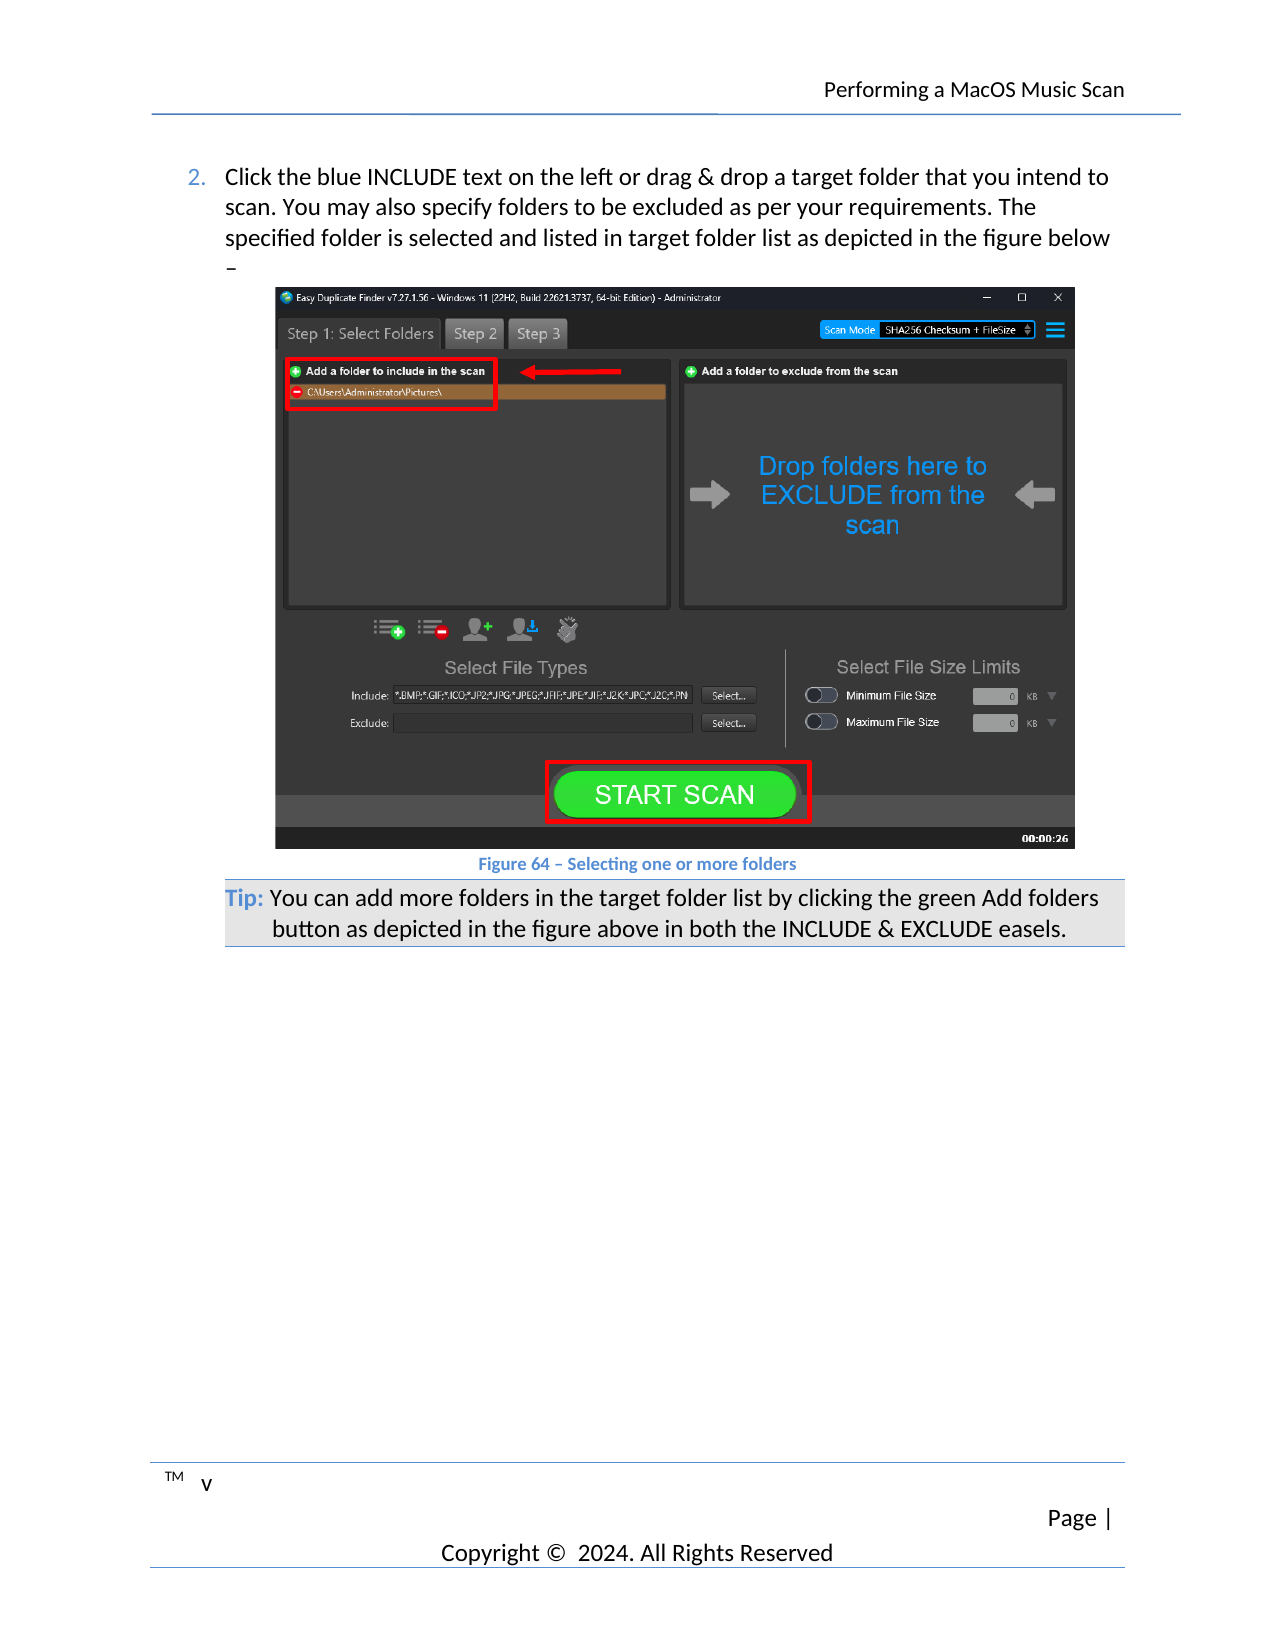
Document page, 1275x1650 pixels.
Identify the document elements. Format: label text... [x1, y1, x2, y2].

list Click the blue INCLUDE text on the left or drag & drop a target folder that you intend to scan. You may also specify folders to be excluded as per your requirements. The specified folder is selected and listed in target folder list as depicted in the figure below – [187, 161, 1125, 283]
picture [275, 287, 1075, 849]
text Tip: You can add more folders in the target folder list by clicking the green Add folders button as depicted in the figure above in both the INCLUDE & EXCLUDE easels. [225, 880, 1125, 946]
